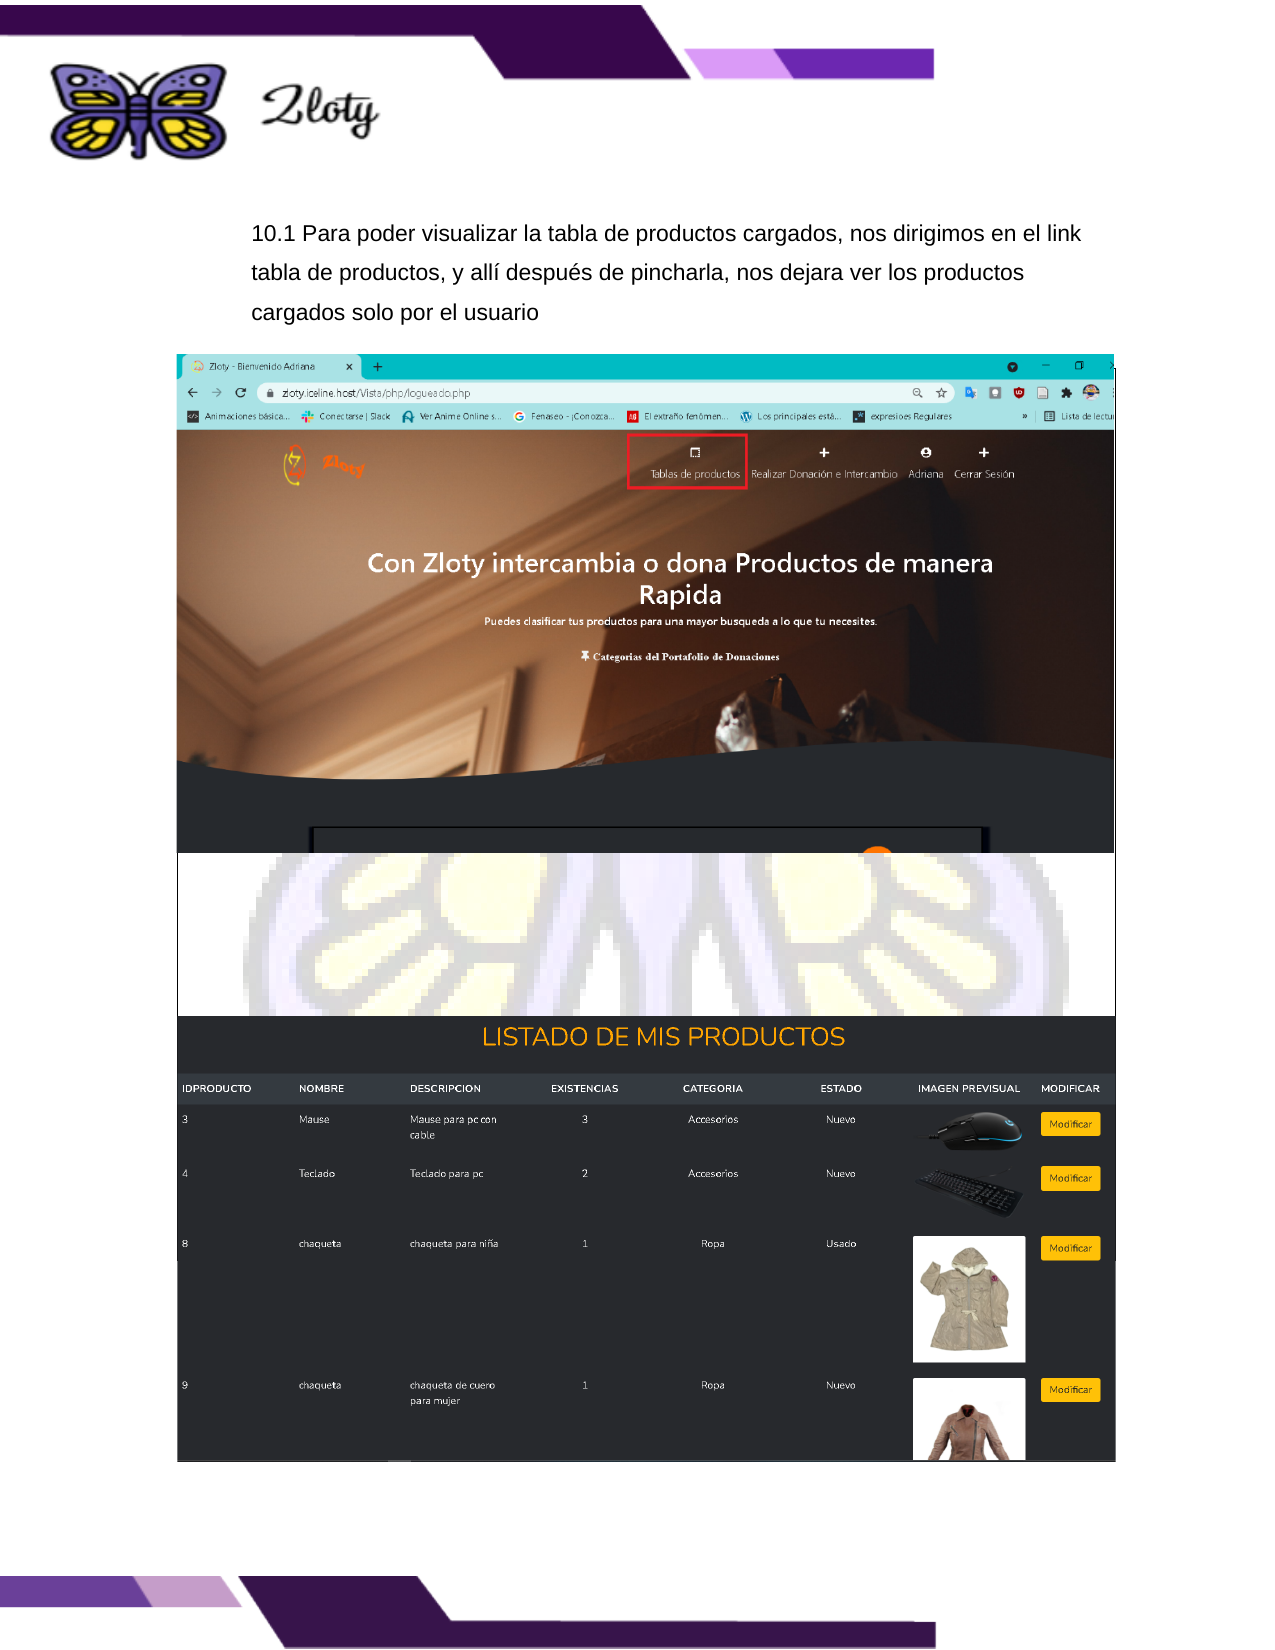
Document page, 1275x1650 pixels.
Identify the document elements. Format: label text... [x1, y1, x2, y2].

text 10.1 Para poder visualizar la tabla de productos cargados, nos dirigimos en el link tabla de productos, y allí después de pincharla, nos dejara ver los productos cargados solo por el usuario [251, 102, 1116, 325]
picture [176, 354, 1114, 853]
picture [0, 1576, 937, 1649]
picture [0, 5, 939, 188]
picture [177, 1016, 1116, 1462]
